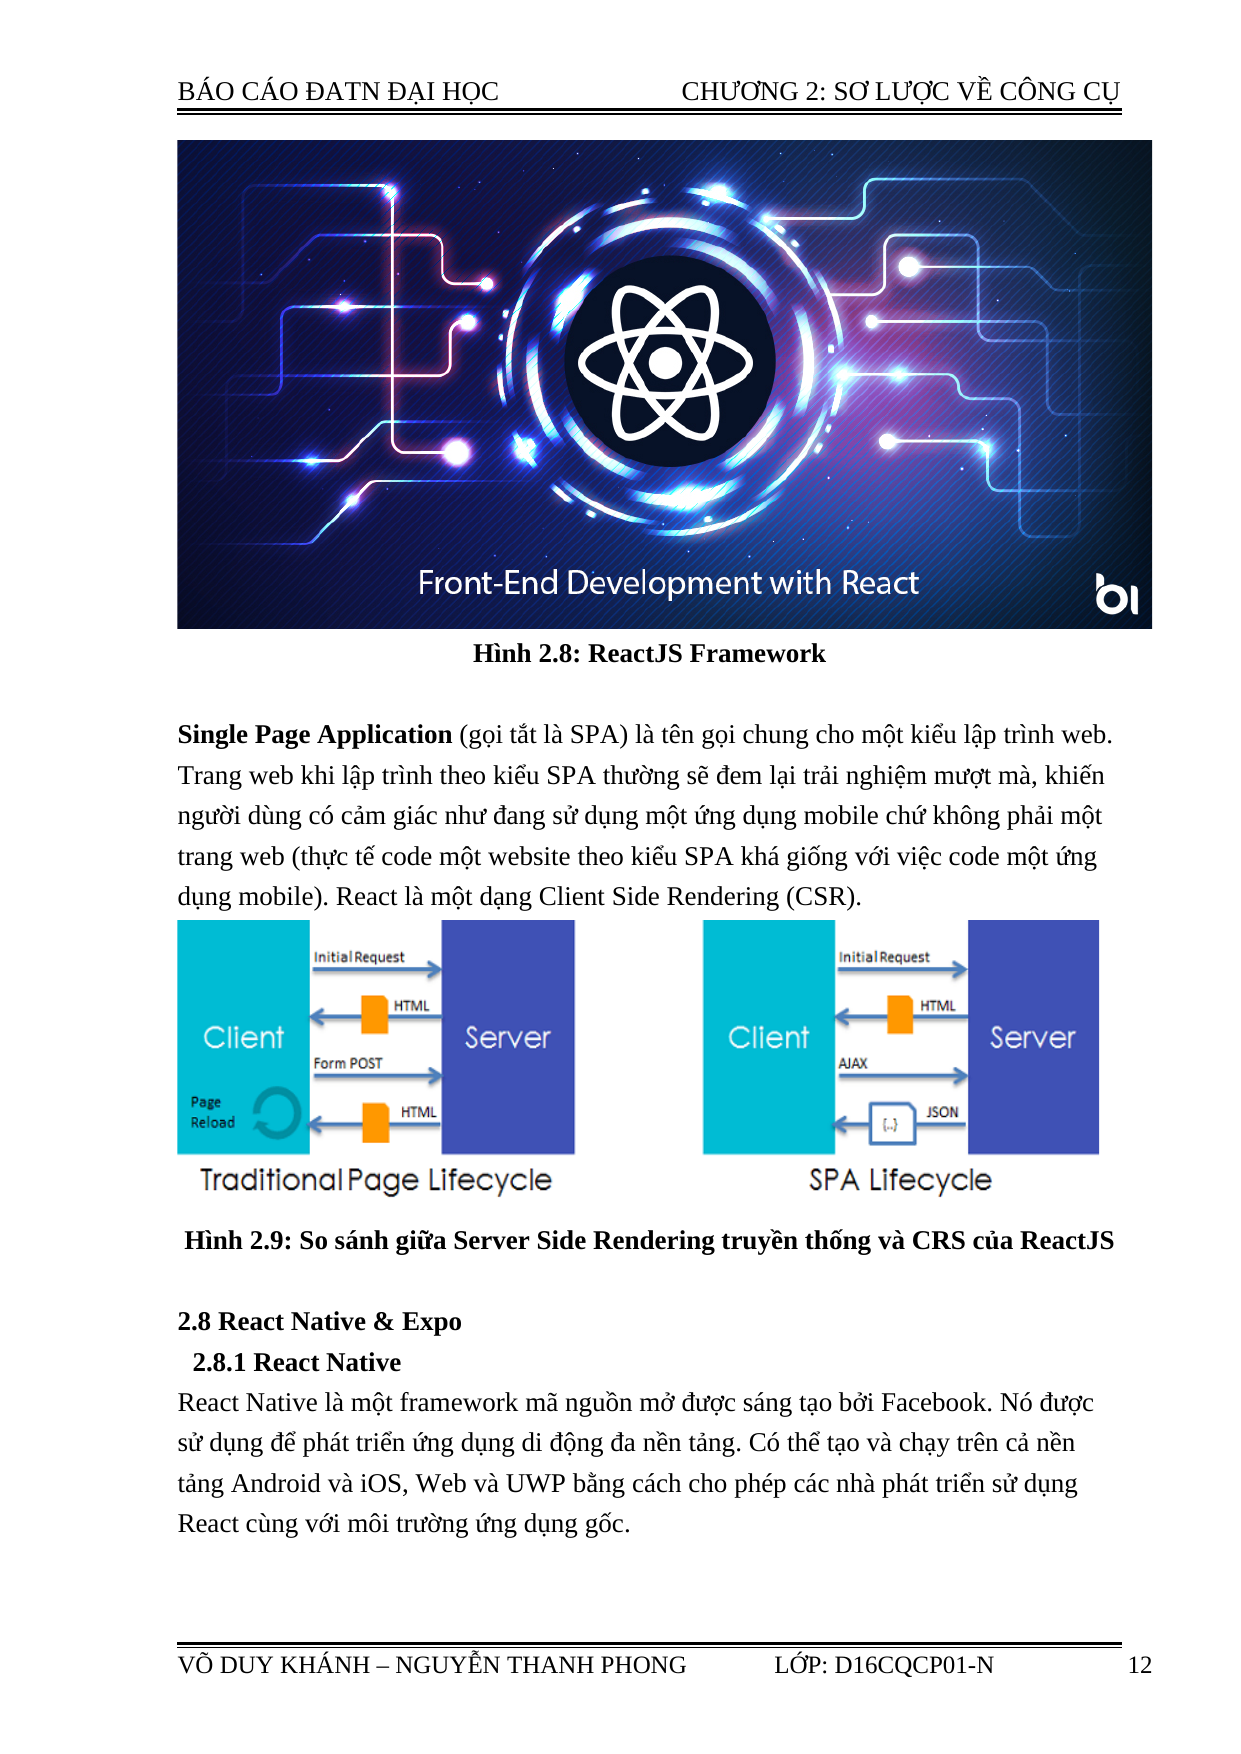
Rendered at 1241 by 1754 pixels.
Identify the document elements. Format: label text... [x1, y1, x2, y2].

picture [177, 140, 1153, 629]
picture [177, 920, 1100, 1216]
text 2.8 React Native & Expo [177, 1305, 1122, 1336]
text 2.8.1 React Native [192, 1346, 1122, 1377]
text Hình 2.8: ReactJS Framework [177, 638, 1122, 669]
text Trang web khi lập trình theo kiểu SPA thường sẽ đem lại trải nghiệm mượt mà, khiến người dùng có cảm giác như đang sử dụng một ứng dụng mobile chứ không phải một trang web (thực tế code một website theo kiểu SPA khá giống với việc code một ứng dụng mobile). React là một dạng Client Side Rendering (CSR). [177, 759, 1122, 911]
text React Native là một framework mã nguồn mở được sáng tạo bởi Facebook. Nó được sử dụng để phát triển ứng dụng di động đa nền tảng. Có thể tạo và chạy trên cả nền tảng Android và iOS, Web và UWP bằng cách cho phép các nhà phát triển sử dụng React cùng với môi trường ứng dụng gốc. [177, 1386, 1122, 1538]
text Hình 2.9: So sánh giữa Server Side Rendering truyền thống và CRS của ReactJS [177, 1224, 1122, 1256]
text Single Page Application (gọi tắt là SPA) là tên gọi chung cho một kiểu lập trình web. [177, 718, 1122, 749]
